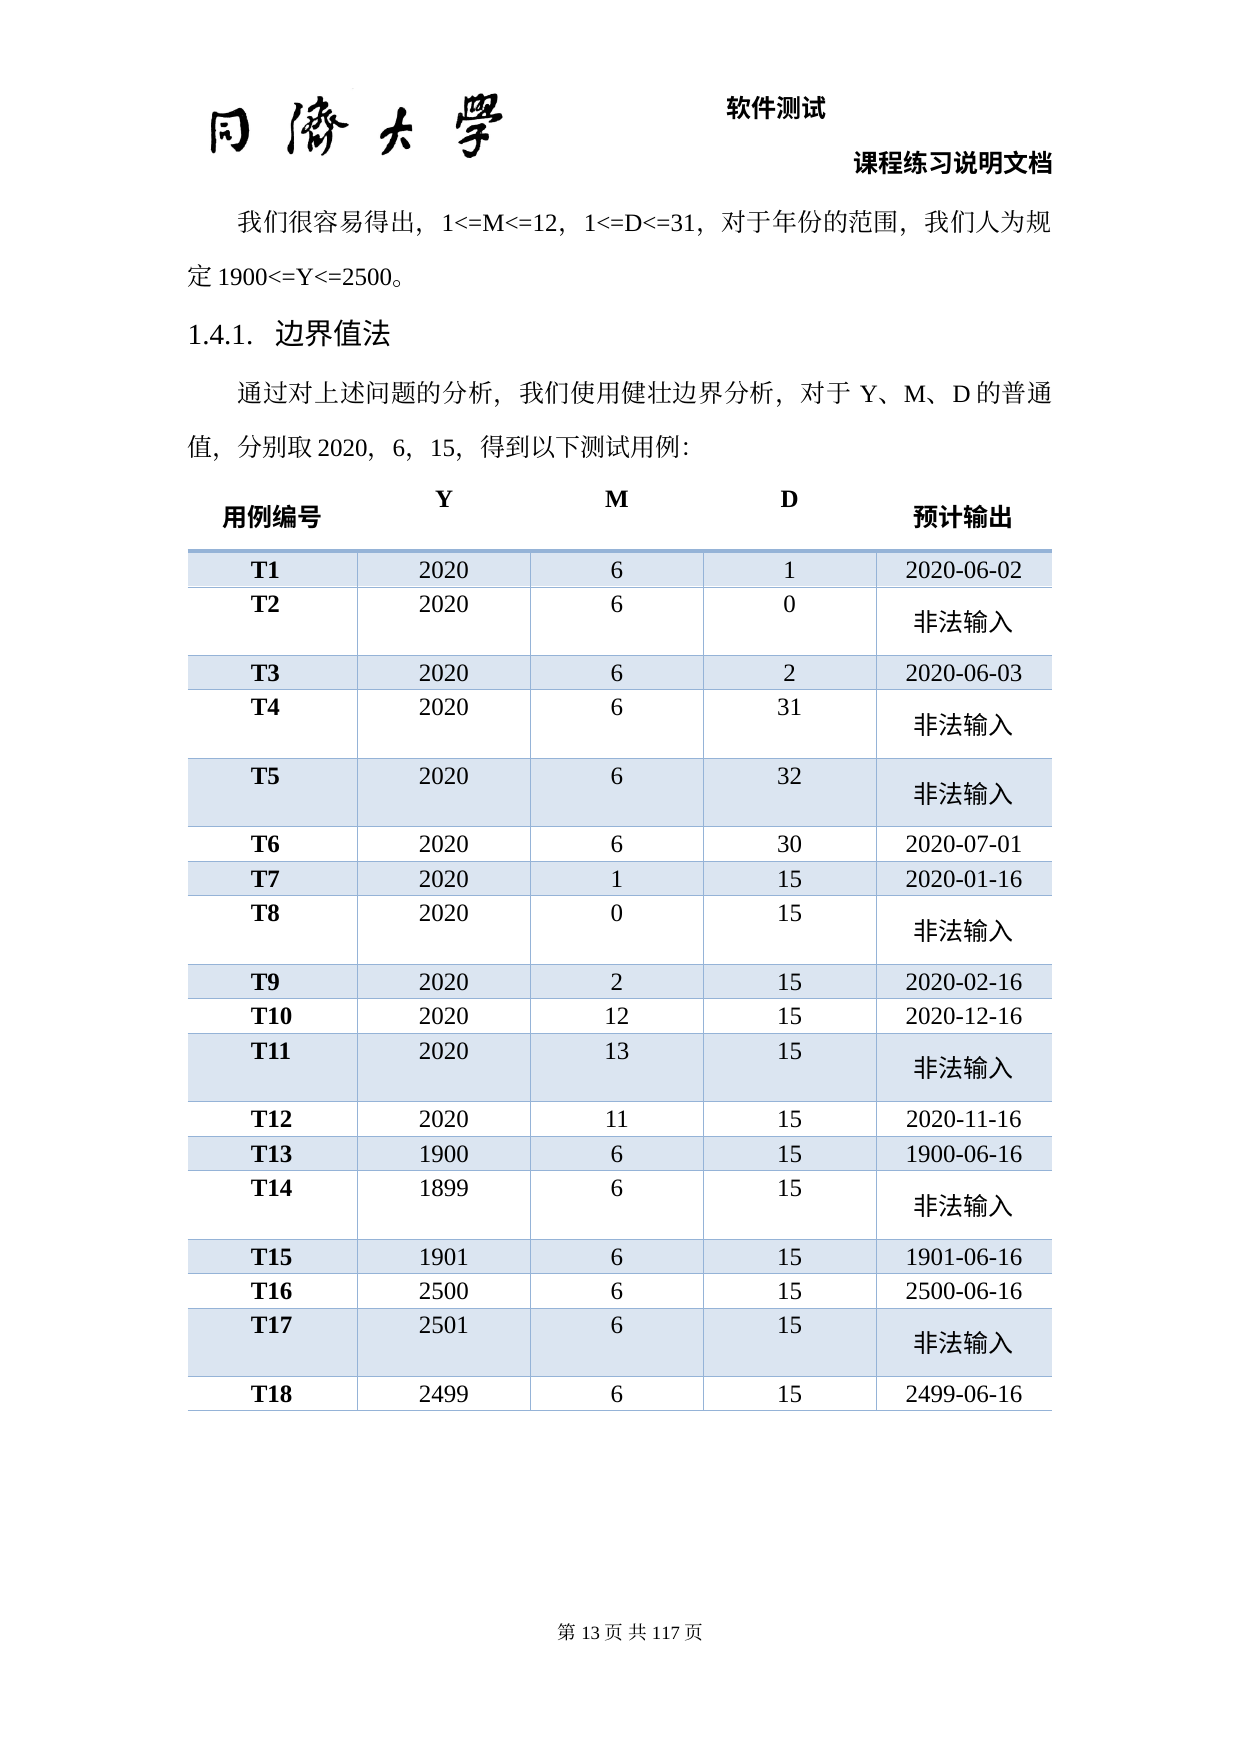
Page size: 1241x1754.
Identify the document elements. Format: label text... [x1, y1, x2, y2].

table_cell [188, 1137, 357, 1170]
table_cell 6 [531, 1274, 703, 1307]
table_cell [188, 896, 357, 964]
table_cell 非法输入 [877, 1171, 1052, 1238]
table_cell 2020 [358, 1102, 530, 1136]
table_header M [530, 481, 703, 549]
table_cell [188, 1102, 357, 1136]
table_cell 非法输入 [877, 690, 1052, 758]
table_cell [188, 759, 357, 826]
text 通过对上述问题的分析，我们使用健壮边界分析，对于Y、M、D的普通值，分别取2020，6，15，得到以下测试用例： [187, 374, 1053, 463]
table_cell 非法输入 [877, 759, 1052, 826]
table_cell 2020 [358, 690, 530, 758]
table_cell 6 [531, 588, 703, 655]
table_cell 2020 [358, 999, 530, 1033]
table_cell 15 [704, 1034, 876, 1101]
table_cell 1901 [358, 1240, 530, 1273]
table_cell 2020 [358, 1034, 530, 1101]
table_cell [188, 588, 357, 655]
table_cell [188, 999, 357, 1033]
table_cell 6 [531, 759, 703, 826]
table_cell 15 [704, 1274, 876, 1307]
table_cell 非法输入 [877, 1034, 1052, 1101]
table_cell 15 [704, 1102, 876, 1136]
text 我们很容易得出，1<=M<=12，1<=D<=31，对于年份的范围，我们人为规定1900<=Y<=2500。 [187, 203, 1053, 292]
table_cell 非法输入 [877, 1309, 1052, 1376]
table_cell 2501 [358, 1309, 530, 1376]
table_cell 2020-06-03 [877, 656, 1052, 689]
table_header Y [357, 481, 530, 549]
table_cell 15 [704, 1137, 876, 1170]
table_cell 1899 [358, 1171, 530, 1238]
table_cell 15 [704, 896, 876, 964]
table_cell [188, 827, 357, 861]
table_cell 2020-11-16 [877, 1102, 1052, 1136]
table_cell 2020-01-16 [877, 862, 1052, 895]
table_cell 2020-12-16 [877, 999, 1052, 1033]
table_cell 2020-02-16 [877, 965, 1052, 998]
table_cell 32 [704, 759, 876, 826]
table_cell 6 [531, 656, 703, 689]
table_cell 1 [704, 553, 876, 586]
table_cell [188, 1034, 357, 1101]
table_cell 15 [704, 1240, 876, 1273]
table_cell 6 [531, 1377, 703, 1410]
picture [188, 86, 520, 165]
table_cell [188, 1240, 357, 1273]
table_cell [188, 553, 357, 586]
table_cell 13 [531, 1034, 703, 1101]
table_cell 31 [704, 690, 876, 758]
table_cell 非法输入 [877, 588, 1052, 655]
table_cell [188, 1309, 357, 1376]
table_cell 2020 [358, 588, 530, 655]
table_cell 2 [531, 965, 703, 998]
table_cell 1900-06-16 [877, 1137, 1052, 1170]
table_cell 15 [704, 1171, 876, 1238]
table_cell 2499 [358, 1377, 530, 1410]
table_cell 2500 [358, 1274, 530, 1307]
table_cell 1901-06-16 [877, 1240, 1052, 1273]
table_cell 2020 [358, 862, 530, 895]
table_cell 2 [704, 656, 876, 689]
table_cell 2499-06-16 [877, 1377, 1052, 1410]
table_header 预计输出 [876, 481, 1052, 549]
table_cell 15 [704, 1377, 876, 1410]
table_cell 6 [531, 553, 703, 586]
table_cell 2020 [358, 759, 530, 826]
table_cell [188, 862, 357, 895]
table_cell 0 [531, 896, 703, 964]
table_cell 2020-07-01 [877, 827, 1052, 861]
table_cell [188, 656, 357, 689]
table_cell 1 [531, 862, 703, 895]
table_cell 15 [704, 965, 876, 998]
table_cell 2020-06-02 [877, 553, 1052, 586]
table_cell 30 [704, 827, 876, 861]
table_cell 12 [531, 999, 703, 1033]
table_cell 15 [704, 999, 876, 1033]
table_cell 2020 [358, 656, 530, 689]
table_header 用例编号 [188, 481, 357, 549]
table_cell 2020 [358, 896, 530, 964]
table_cell 2500-06-16 [877, 1274, 1052, 1307]
subtitle 边界值法 [187, 310, 1053, 353]
table_cell 11 [531, 1102, 703, 1136]
table_cell 15 [704, 862, 876, 895]
table_cell 6 [531, 827, 703, 861]
table_cell 6 [531, 1240, 703, 1273]
table_cell 1900 [358, 1137, 530, 1170]
table_cell 2020 [358, 827, 530, 861]
table_cell [188, 1274, 357, 1307]
table_cell 非法输入 [877, 896, 1052, 964]
table_cell 2020 [358, 553, 530, 586]
table_cell [188, 690, 357, 758]
table_cell [188, 1377, 357, 1410]
table_header D [703, 481, 876, 549]
table_cell 0 [704, 588, 876, 655]
table_cell 6 [531, 1309, 703, 1376]
table_cell 6 [531, 1171, 703, 1238]
table_cell 15 [704, 1309, 876, 1376]
table_cell 6 [531, 690, 703, 758]
table_cell [188, 965, 357, 998]
table_cell [188, 1171, 357, 1238]
table_cell 6 [531, 1137, 703, 1170]
table_cell 2020 [358, 965, 530, 998]
